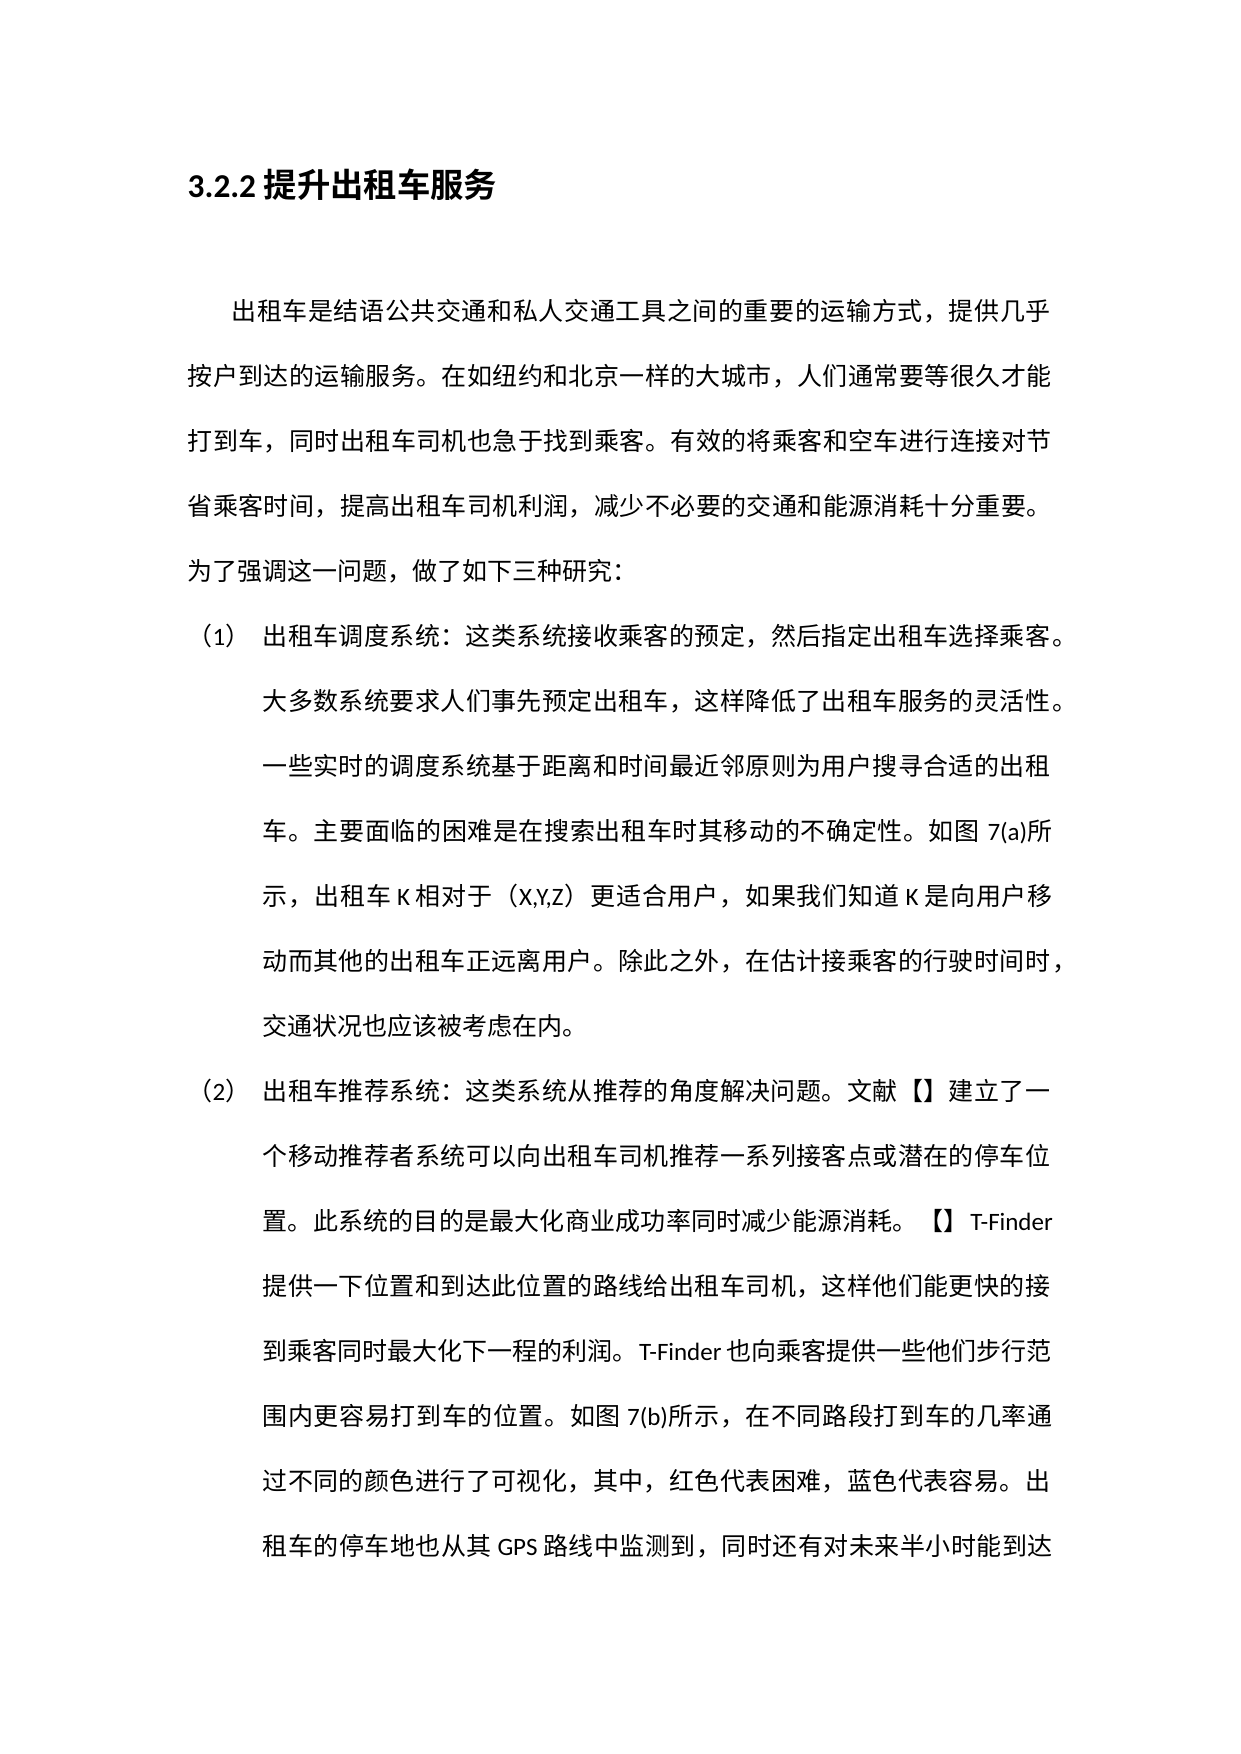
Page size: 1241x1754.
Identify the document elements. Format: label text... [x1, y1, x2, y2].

text 出租车是结语公共交通和私人交通工具之间的重要的运输方式，提供几乎按户到达的运输服务。在如纽约和北京一样的大城市，人们通常要等很久才能打到车，同时出租车司机也急于找到乘客。有效的将乘客和空车进行连接对节省乘客时间，提高出租车司机利润，减少不必要的交通和能源消耗十分重要。为了强调这一问题，做了如下三种研究： [187, 277, 1053, 602]
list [187, 1057, 1053, 1577]
subtitle 3.2.2 提升出租车服务 [187, 150, 1053, 215]
list 出租车调度系统：这类系统接收乘客的预定，然后指定出租车选择乘客。大多数系统要求人们事先预定出租车，这样降低了出租车服务的灵活性。一些实时的调度系统基于距离和时间最近邻原则为用户搜寻合适的出租车。主要面临的困难是在搜索出租车时其移动的不确定性。如图7(a)所示，出租车K相对于（X,Y,Z）更适合用户，如果我们知道K是向用户移动而其他的出租车正远离用户。除此之外，在估计接乘客的行驶时间时，交通状况也应该被考虑在内。 [187, 602, 1053, 1057]
